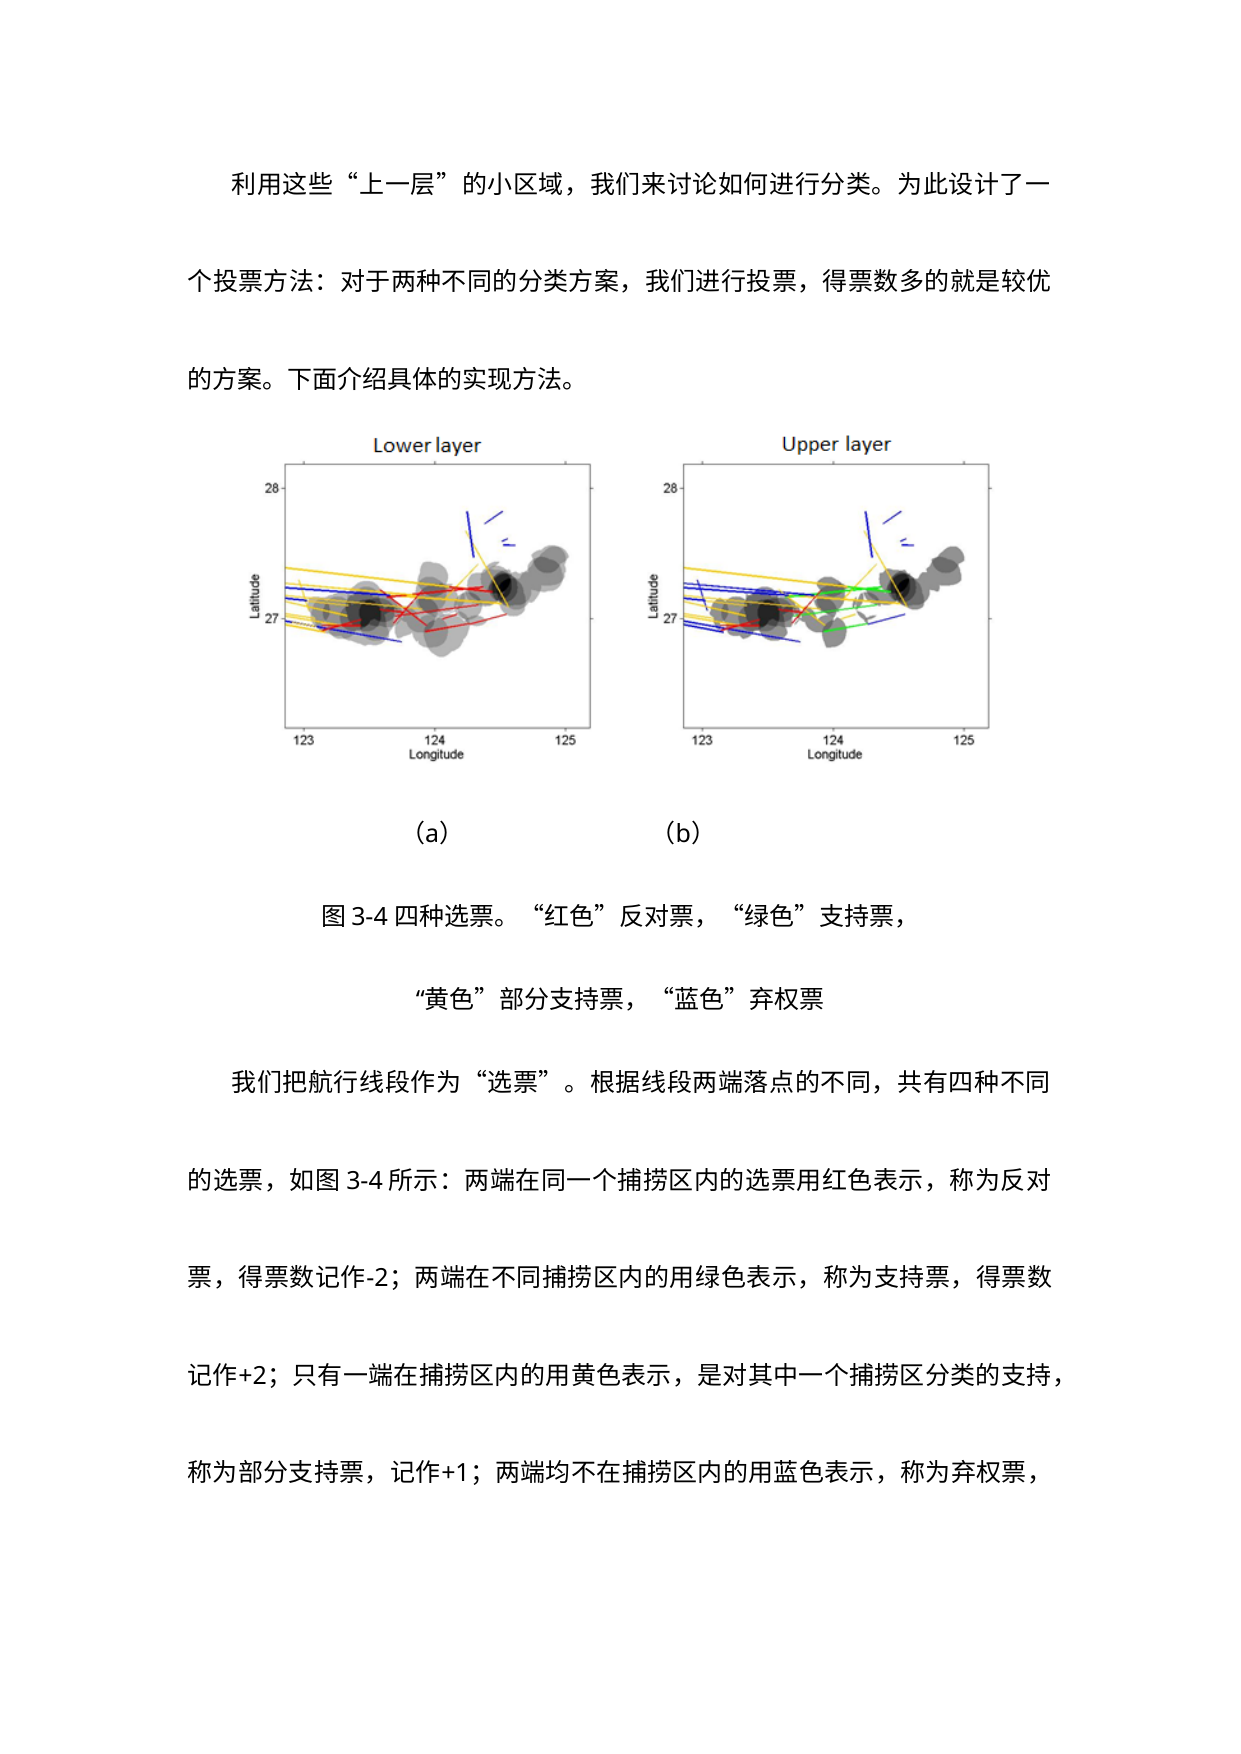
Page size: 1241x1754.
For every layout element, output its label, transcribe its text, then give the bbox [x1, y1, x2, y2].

picture [245, 428, 995, 769]
text “黄色”部分支持票，“蓝色”弃权票 [187, 965, 1053, 1030]
text 图3-4 四种选票。“红色”反对票，“绿色”支持票， [187, 882, 1053, 947]
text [187, 1048, 1053, 1503]
list （b） [400, 799, 1053, 864]
text 利用这些“上一层”的小区域，我们来讨论如何进行分类。为此设计了一个投票方法：对于两种不同的分类方案，我们进行投票，得票数多的就是较优的方案。下面介绍具体的实现方法。 [187, 150, 1053, 410]
